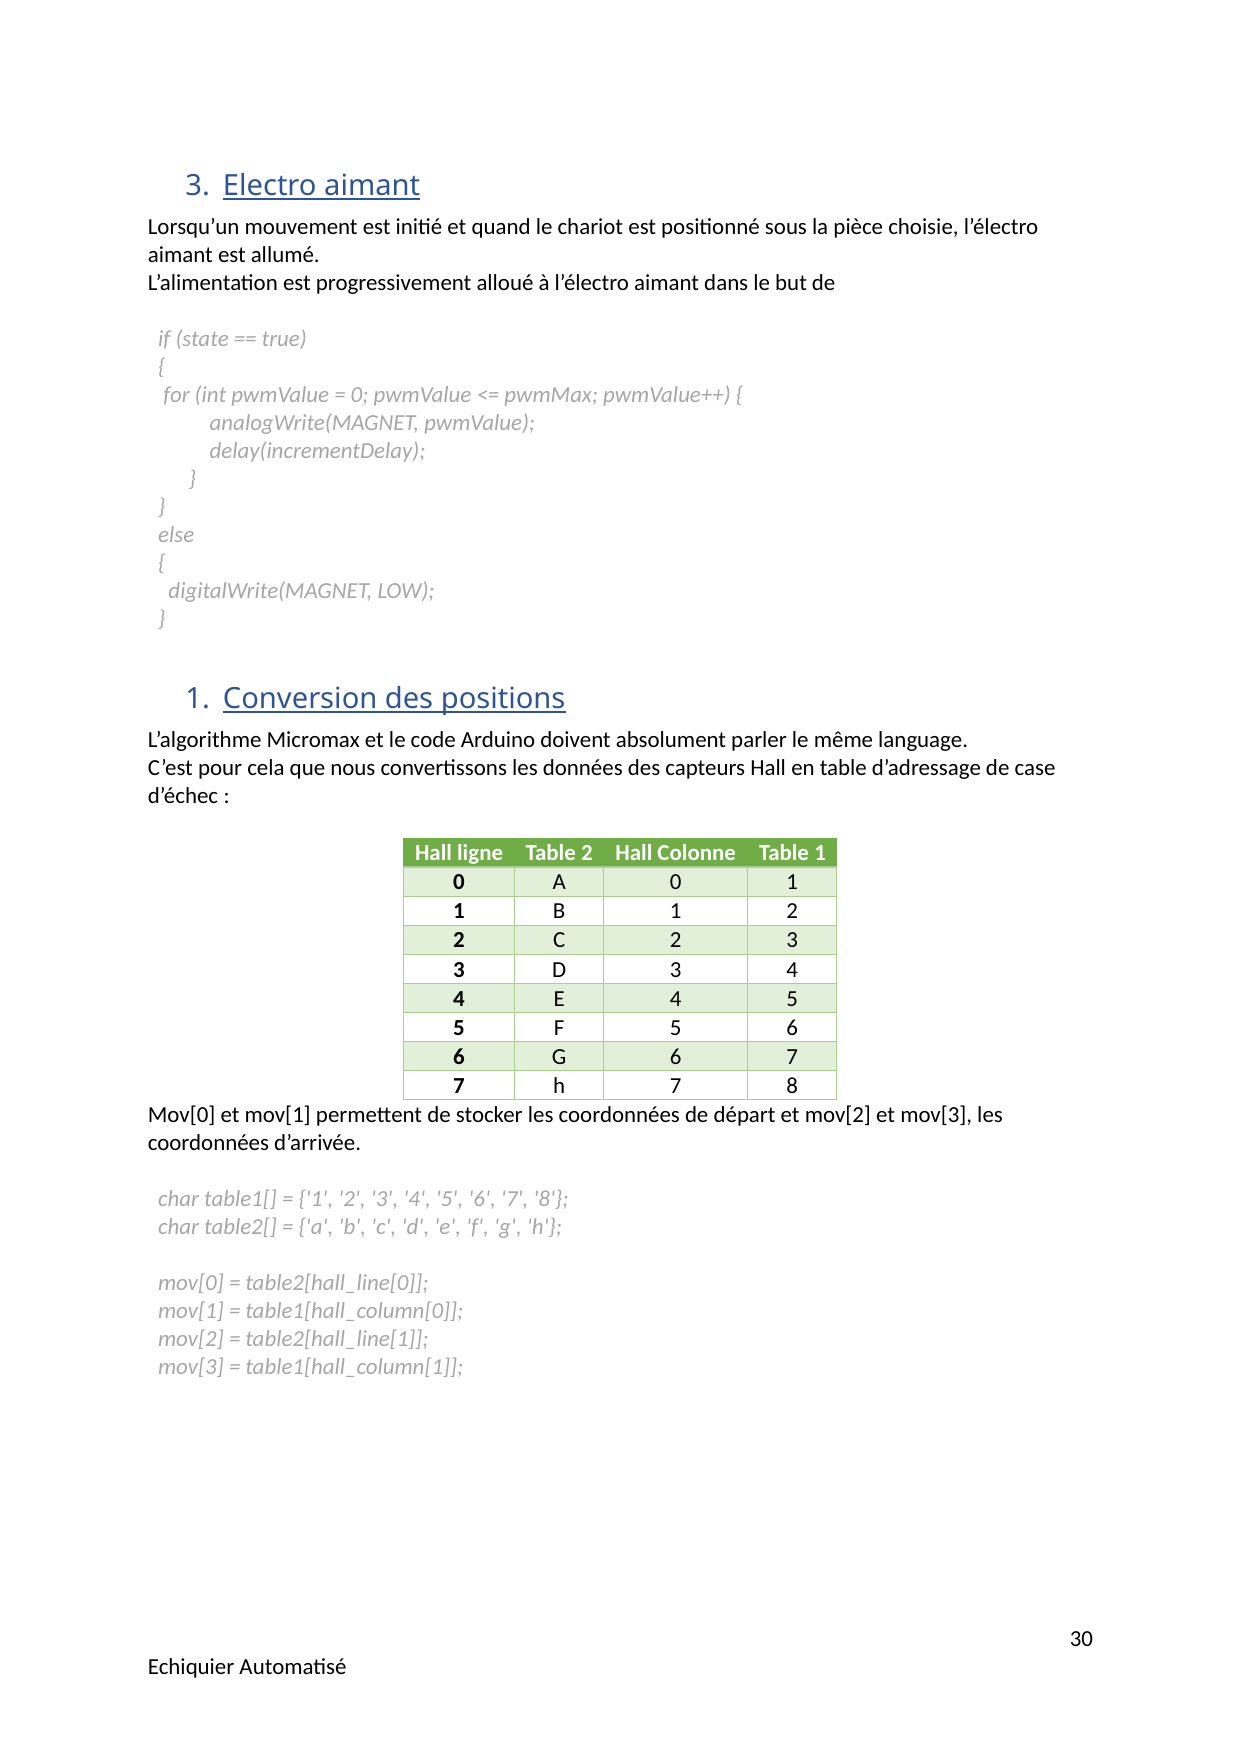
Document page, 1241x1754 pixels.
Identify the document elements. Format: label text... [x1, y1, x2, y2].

text if (state == true) [148, 324, 1093, 352]
table_cell 1 [604, 897, 747, 924]
text L’algorithme Micromax et le code Arduino doivent absolument parler le même language. [148, 725, 1093, 753]
table_cell 3 [404, 955, 514, 983]
text } [148, 604, 1093, 633]
table_cell 4 [404, 984, 514, 1012]
table_cell 1 [404, 897, 514, 924]
table_cell 7 [404, 1071, 514, 1099]
table_header Hall ligne [404, 839, 514, 866]
table_cell B [515, 897, 603, 924]
table_cell 4 [604, 984, 747, 1012]
table_cell 5 [404, 1013, 514, 1041]
table_cell 0 [604, 868, 747, 896]
text digitalWrite(MAGNET, LOW); [148, 577, 1093, 604]
table_cell G [515, 1042, 603, 1070]
text mov[2] = table2[hall_line[1]]; [148, 1324, 1093, 1352]
table_cell 6 [404, 1042, 514, 1070]
table_cell 1 [748, 868, 836, 896]
text for (int pwmValue = 0; pwmValue <= pwmMax; pwmValue++) { [148, 380, 1093, 408]
table_cell E [515, 984, 603, 1012]
table_cell 2 [748, 897, 836, 924]
table_cell 7 [748, 1042, 836, 1070]
text Lorsqu’un mouvement est initié et quand le chariot est positionné sous la pièce choisie, l’électro aimant est allumé. [148, 212, 1093, 268]
table_cell 0 [404, 868, 514, 896]
text char table1[] = {'1', '2', '3', '4', '5', '6', '7', '8'}; [148, 1184, 1093, 1212]
text else [148, 521, 1093, 548]
text C’est pour cela que nous convertissons les données des capteurs Hall en table d’adressage de case d’échec : [148, 753, 1093, 809]
table_cell F [515, 1013, 603, 1041]
text mov[0] = table2[hall_line[0]]; [148, 1268, 1093, 1296]
subtitle Conversion des positions [185, 677, 1093, 717]
table_cell A [515, 868, 603, 896]
table_header Hall Colonne [604, 839, 747, 866]
table_cell 5 [748, 984, 836, 1012]
table_cell 2 [604, 926, 747, 954]
table_cell D [515, 955, 603, 983]
table_header Table 1 [748, 839, 836, 866]
text L’alimentation est progressivement alloué à l’électro aimant dans le but de [148, 268, 1093, 296]
text mov[3] = table1[hall_column[1]]; [148, 1352, 1093, 1380]
table_cell 2 [404, 926, 514, 954]
table_cell 6 [604, 1042, 747, 1070]
text } [148, 464, 1093, 492]
table_cell 5 [604, 1013, 747, 1041]
table_cell 4 [748, 955, 836, 983]
table_cell 6 [748, 1013, 836, 1041]
table_cell 3 [604, 955, 747, 983]
text mov[1] = table1[hall_column[0]]; [148, 1296, 1093, 1324]
text char table2[] = {'a', 'b', 'c', 'd', 'e', 'f', 'g', 'h'}; [148, 1212, 1093, 1240]
table_cell C [515, 926, 603, 954]
text { [148, 548, 1093, 577]
text Mov[0] et mov[1] permettent de stocker les coordonnées de départ et mov[2] et mov[3], les coordonnées d’arrivée. [148, 1100, 1093, 1156]
text analogWrite(MAGNET, pwmValue); [148, 408, 1093, 436]
text } [148, 492, 1093, 521]
table_cell h [515, 1071, 603, 1099]
text { [148, 352, 1093, 380]
table_header Table 2 [515, 839, 603, 866]
table_cell 8 [748, 1071, 836, 1099]
table_cell 3 [748, 926, 836, 954]
table_cell 7 [604, 1071, 747, 1099]
text delay(incrementDelay); [148, 436, 1093, 464]
subtitle Electro aimant [185, 164, 1093, 204]
